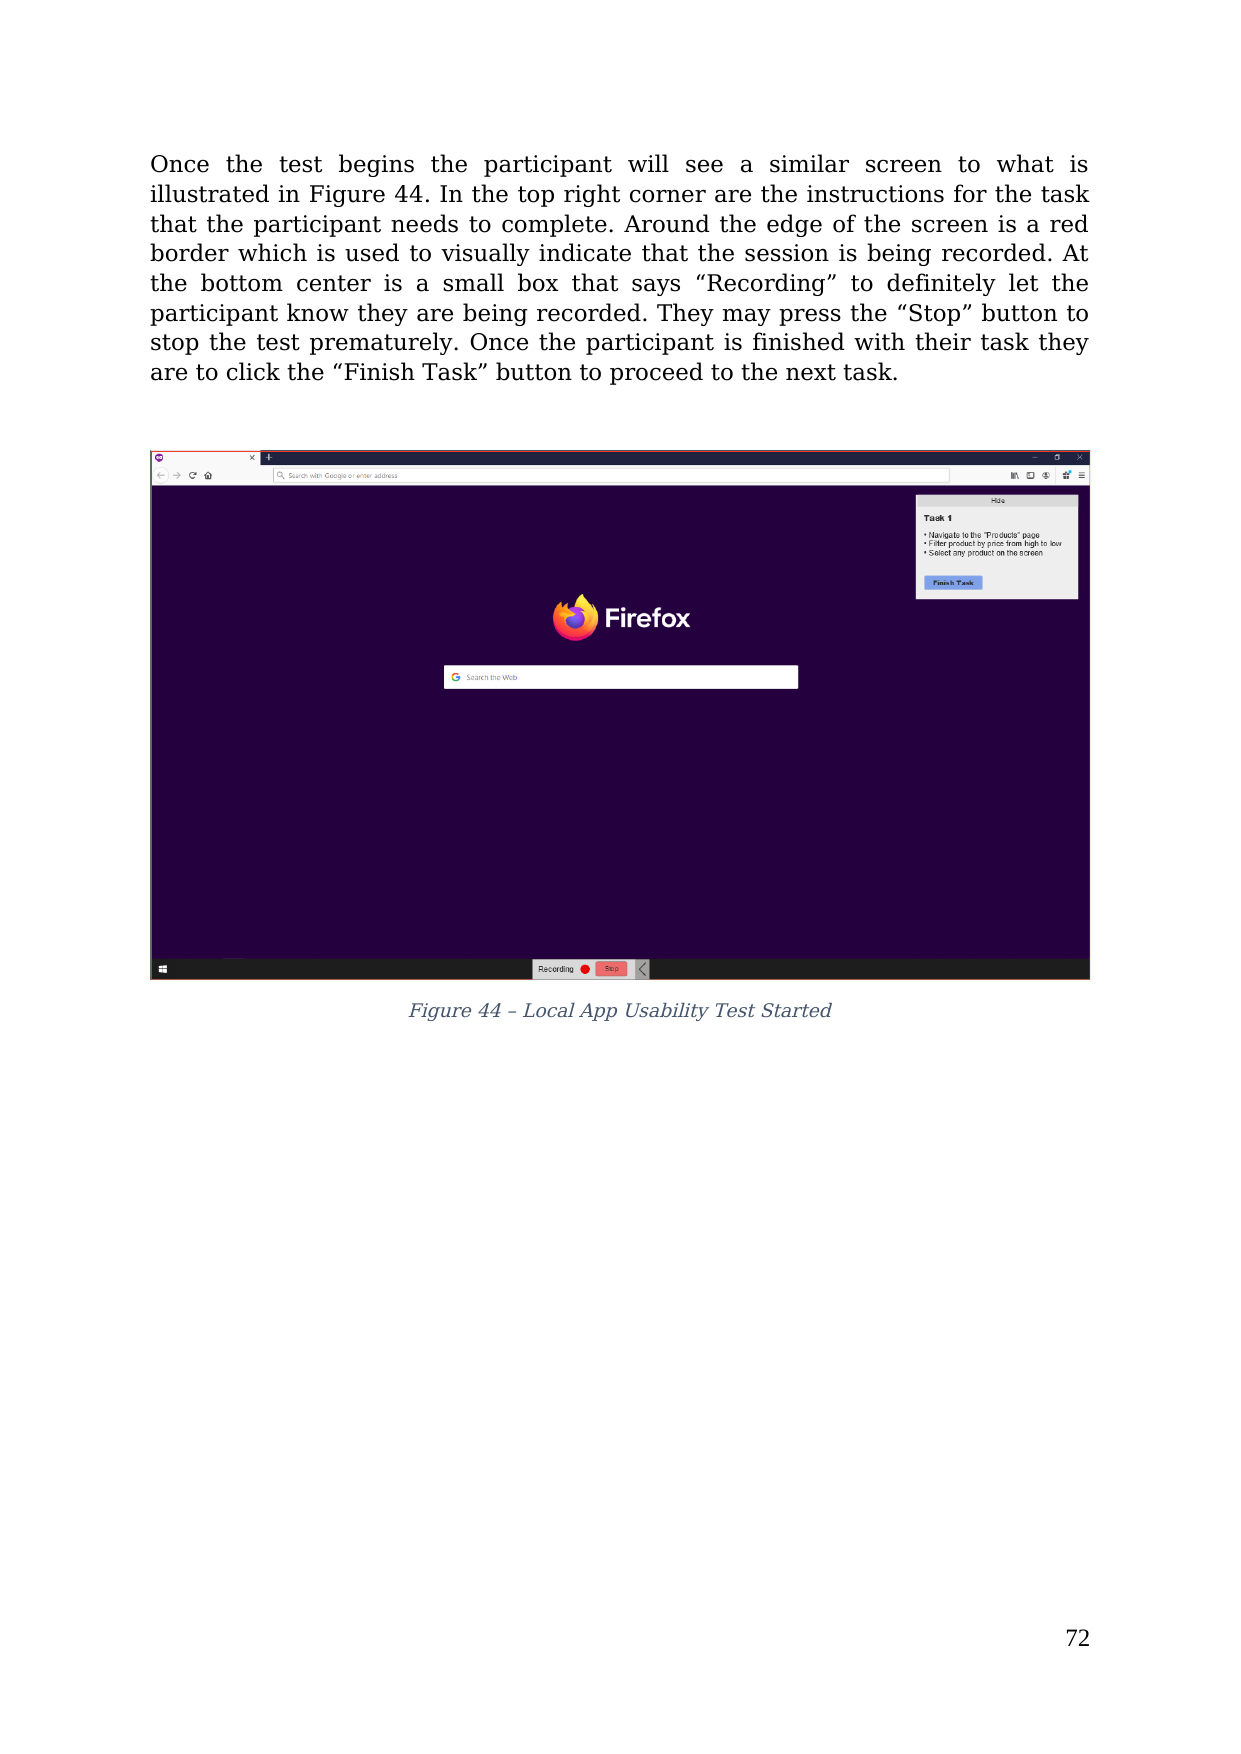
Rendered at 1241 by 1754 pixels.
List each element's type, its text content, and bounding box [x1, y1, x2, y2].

text Once the test begins the participant will see a similar screen to what is illustrated in Figure 44. In the top right corner are the instructions for the task that the participant needs to complete. Around the edge of the screen is a red border which is used to visually indicate that the session is being recorded. At the bottom center is a small box that says “Recording” to definitely let the participant know they are being recorded. They may press the “Stop” button to stop the test prematurely. Once the participant is finished with their task they are to click the “Finish Task” button to proceed to the next task. [150, 150, 1090, 385]
picture [150, 450, 1091, 980]
text Figure 44 – Local App Usability Test Started [150, 999, 1090, 1021]
